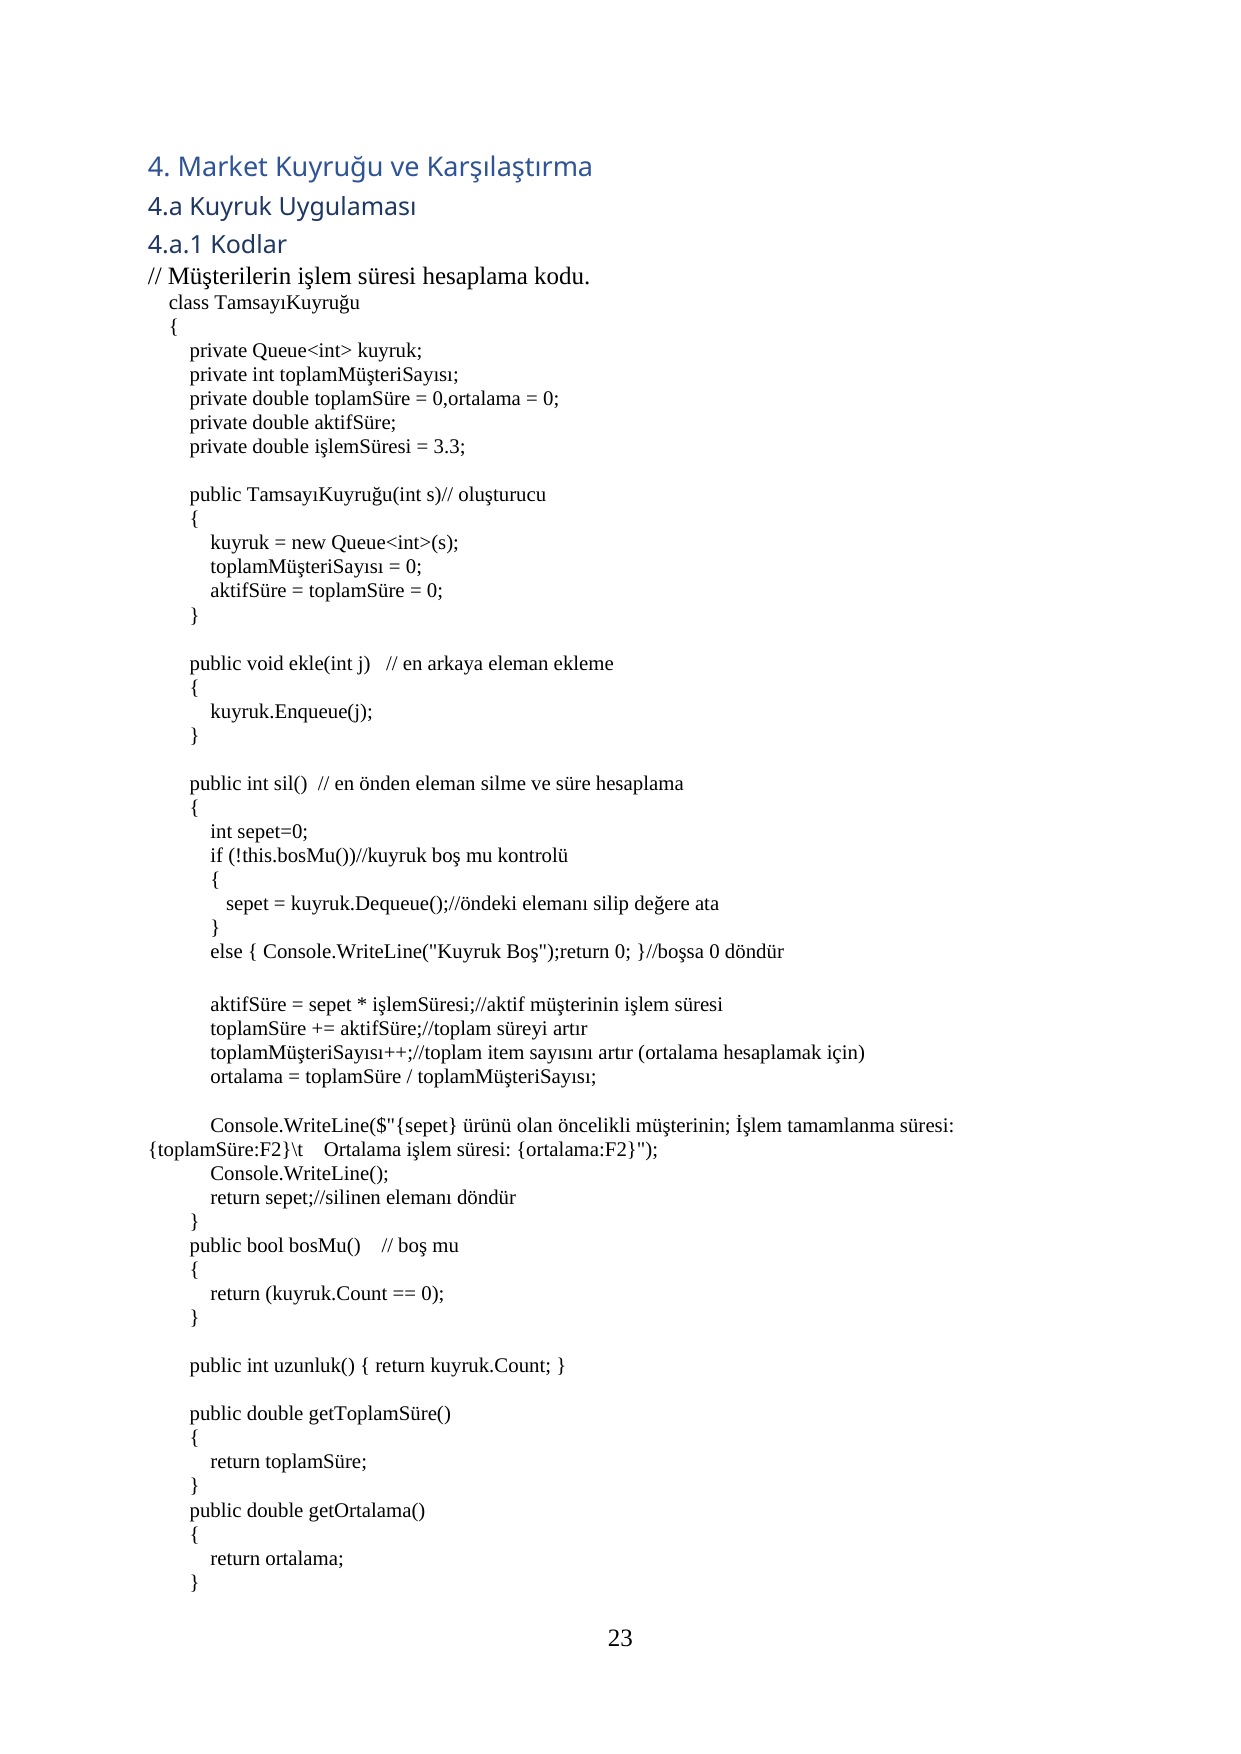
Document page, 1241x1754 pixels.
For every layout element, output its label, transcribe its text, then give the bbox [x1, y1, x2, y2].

text { [148, 506, 1093, 530]
text public TamsayıKuyruğu(int s)// oluşturucu [148, 482, 1093, 506]
text return sepet;//silinen elemanı döndür [148, 1185, 1093, 1209]
subtitle 4. Market Kuyruğu ve Karşılaştırma [148, 148, 1093, 184]
text } [148, 915, 1093, 939]
text } [148, 723, 1093, 747]
text public int uzunluk() { return kuyruk.Count; } [148, 1353, 1093, 1377]
text toplamSüre += aktifSüre;//toplam süreyi artır [148, 1016, 1093, 1040]
text } [148, 1473, 1093, 1497]
text return toplamSüre; [148, 1449, 1093, 1473]
text public int sil() // en önden eleman silme ve süre hesaplama [148, 771, 1093, 795]
text kuyruk = new Queue<int>(s); [148, 530, 1093, 554]
text { [148, 1522, 1093, 1546]
text public double getToplamSüre() [148, 1401, 1093, 1425]
subtitle 4.a Kuyruk Uygulaması [148, 189, 1093, 223]
text sepet = kuyruk.Dequeue();//öndeki elemanı silip değere ata [148, 891, 1093, 915]
text public void ekle(int j) // en arkaya eleman ekleme [148, 651, 1093, 675]
text private int toplamMüşteriSayısı; [148, 362, 1093, 386]
text private Queue<int> kuyruk; [148, 338, 1093, 362]
text { [148, 1257, 1093, 1281]
text private double toplamSüre = 0,ortalama = 0; [148, 386, 1093, 410]
text else { Console.WriteLine("Kuyruk Boş");return 0; }//boşsa 0 döndür [148, 939, 1093, 963]
text } [148, 602, 1093, 627]
text private double aktifSüre; [148, 410, 1093, 434]
text { [148, 795, 1093, 819]
text private double işlemSüresi = 3.3; [148, 434, 1093, 458]
text { [148, 1425, 1093, 1449]
text Console.WriteLine($"{sepet} ürünü olan öncelikli müşterinin; İşlem tamamlanma süresi: {toplamSüre:F2}\t Ortalama işlem süresi: {ortalama:F2}"); [148, 1112, 1093, 1161]
text if (!this.bosMu())//kuyruk boş mu kontrolü [148, 843, 1093, 867]
text } [148, 1209, 1093, 1233]
text public bool bosMu() // boş mu [148, 1233, 1093, 1257]
text toplamMüşteriSayısı = 0; [148, 554, 1093, 578]
text // Müşterilerin işlem süresi hesaplama kodu. [148, 261, 1093, 290]
text { [148, 675, 1093, 699]
text public double getOrtalama() [148, 1497, 1093, 1522]
text int sepet=0; [148, 819, 1093, 843]
text toplamMüşteriSayısı++;//toplam item sayısını artır (ortalama hesaplamak için) [148, 1040, 1093, 1064]
text aktifSüre = toplamSüre = 0; [148, 578, 1093, 602]
text ortalama = toplamSüre / toplamMüşteriSayısı; [148, 1064, 1093, 1088]
text kuyruk.Enqueue(j); [148, 699, 1093, 723]
subtitle 4.a.1 Kodlar [148, 227, 1093, 261]
text } [148, 1570, 1093, 1594]
text { [148, 314, 1093, 338]
text { [148, 867, 1093, 891]
text return ortalama; [148, 1546, 1093, 1570]
text return (kuyruk.Count == 0); [148, 1281, 1093, 1305]
text aktifSüre = sepet * işlemSüresi;//aktif müşterinin işlem süresi [148, 992, 1093, 1016]
text Console.WriteLine(); [148, 1161, 1093, 1185]
text class TamsayıKuyruğu [148, 290, 1093, 314]
text } [148, 1305, 1093, 1329]
